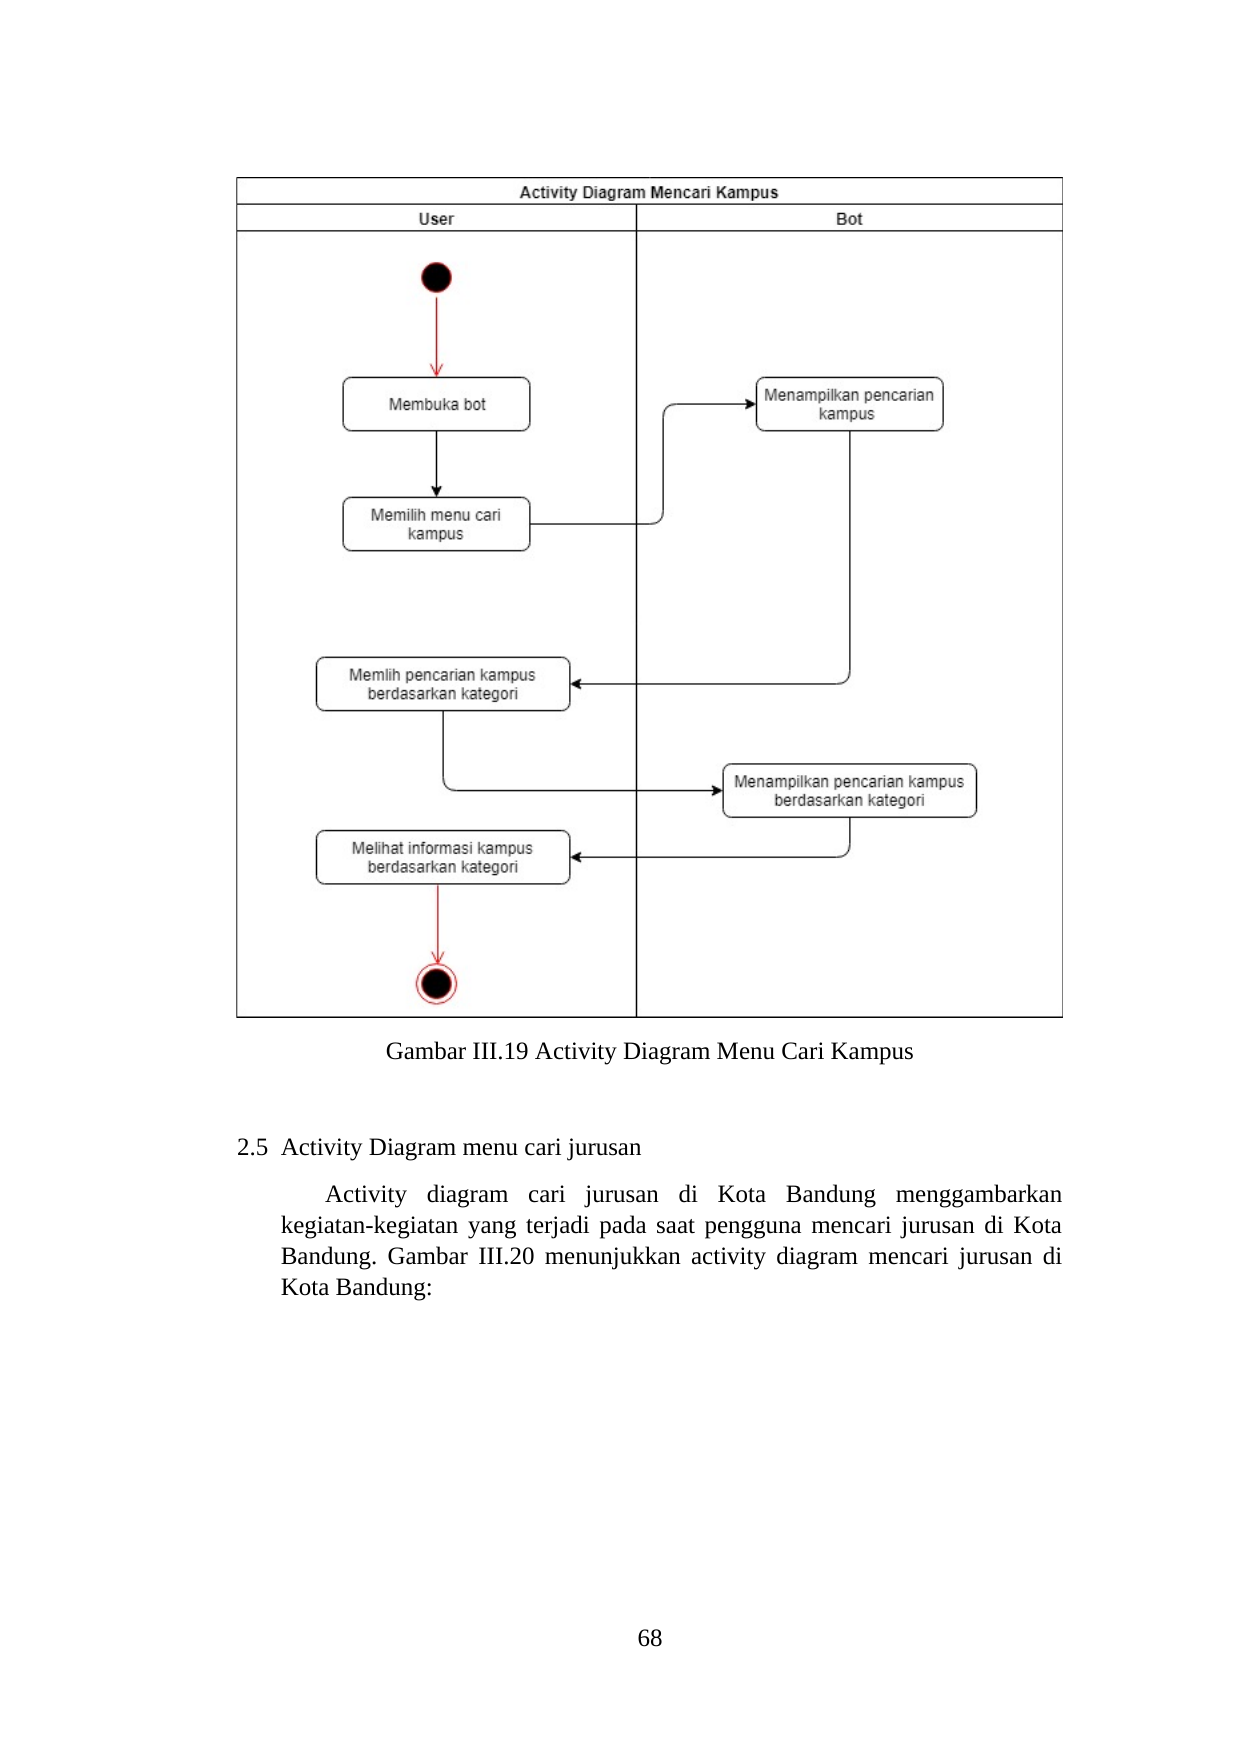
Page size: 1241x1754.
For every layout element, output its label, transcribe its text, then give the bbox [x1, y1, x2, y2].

list Activity Diagram menu cari jurusan [237, 1132, 1063, 1160]
text Gambar III.19 Activity Diagram Menu Cari Kampus [236, 1036, 1063, 1065]
text Activity diagram cari jurusan di Kota Bandung menggambarkan kegiatan-kegiatan yang terjadi pada saat pengguna mencari jurusan di Kota Bandung. Gambar III.20 menunjukkan activity diagram mencari jurusan di Kota Bandung: [281, 1179, 1063, 1301]
picture [236, 177, 1063, 1018]
